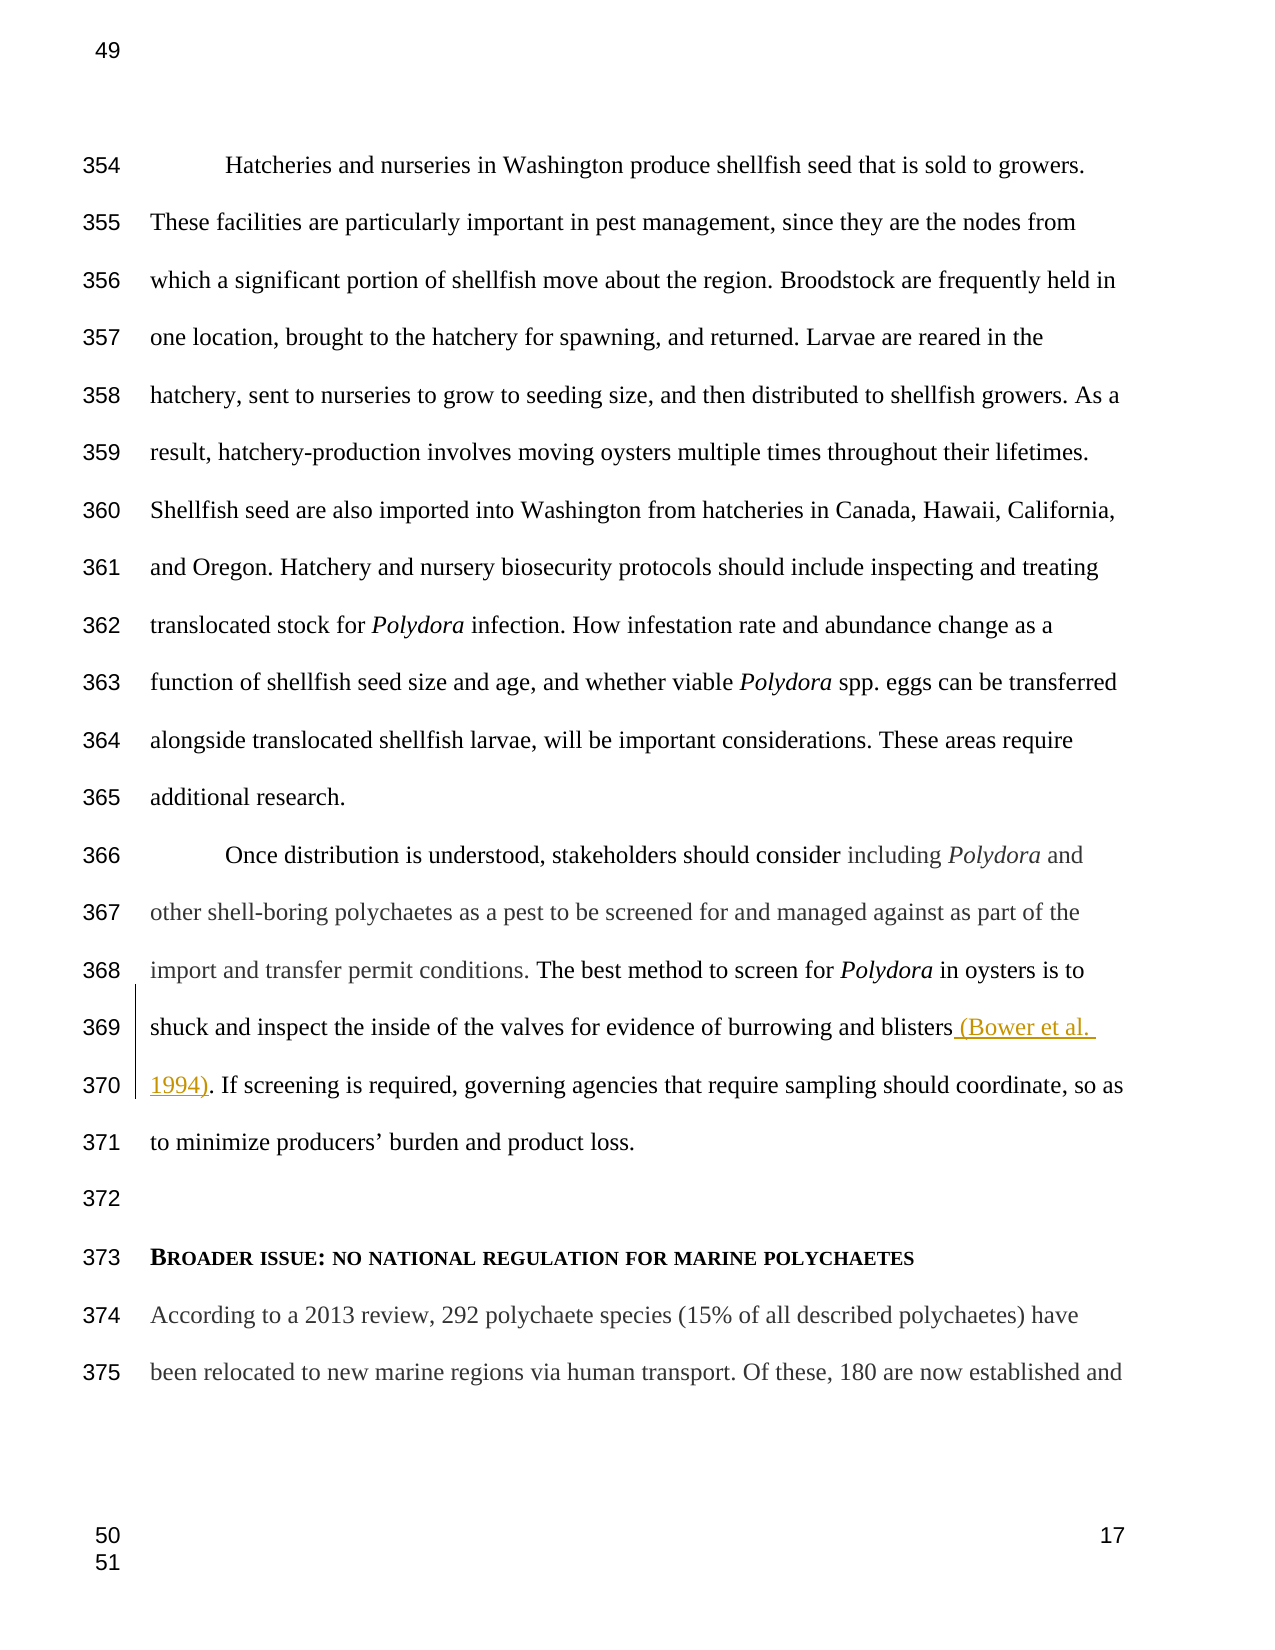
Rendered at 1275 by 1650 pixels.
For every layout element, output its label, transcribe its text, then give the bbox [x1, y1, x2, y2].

text Broader issue: no national regulation for marine polychaetes [150, 1242, 1125, 1271]
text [150, 1300, 1125, 1386]
text Once distribution is understood, stakeholders should consider including Polydora and other shell-boring polychaetes as a pest to be screened for and managed against as part of the import and transfer permit conditions. The best method to screen for Polydora in oysters is to shuck and inspect the inside of the valves for evidence of burrowing and blisters. If screening is required, governing agencies that require sampling should coordinate, so as to minimize producers’ burden and product loss. [150, 840, 1125, 1156]
text Hatcheries and nurseries in Washington produce shellfish seed that is sold to growers. These facilities are particularly important in pest management, since they are the nodes from which a significant portion of shellfish move about the region. Broodstock are frequently held in one location, brought to the hatchery for spawning, and returned. Larvae are reared in the hatchery, sent to nurseries to grow to seeding size, and then distributed to shellfish growers. As a result, hatchery-production involves moving oysters multiple times throughout their lifetimes. Shellfish seed are also imported into Washington from hatcheries in Canada, Hawaii, California, and Oregon. Hatchery and nursery biosecurity protocols should include inspecting and treating translocated stock for Polydora infection. How infestation rate and abundance change as a function of shellfish seed size and age, and whether viable Polydora spp. eggs can be transferred alongside translocated shellfish larvae, will be important considerations. These areas require additional research. [150, 150, 1125, 811]
